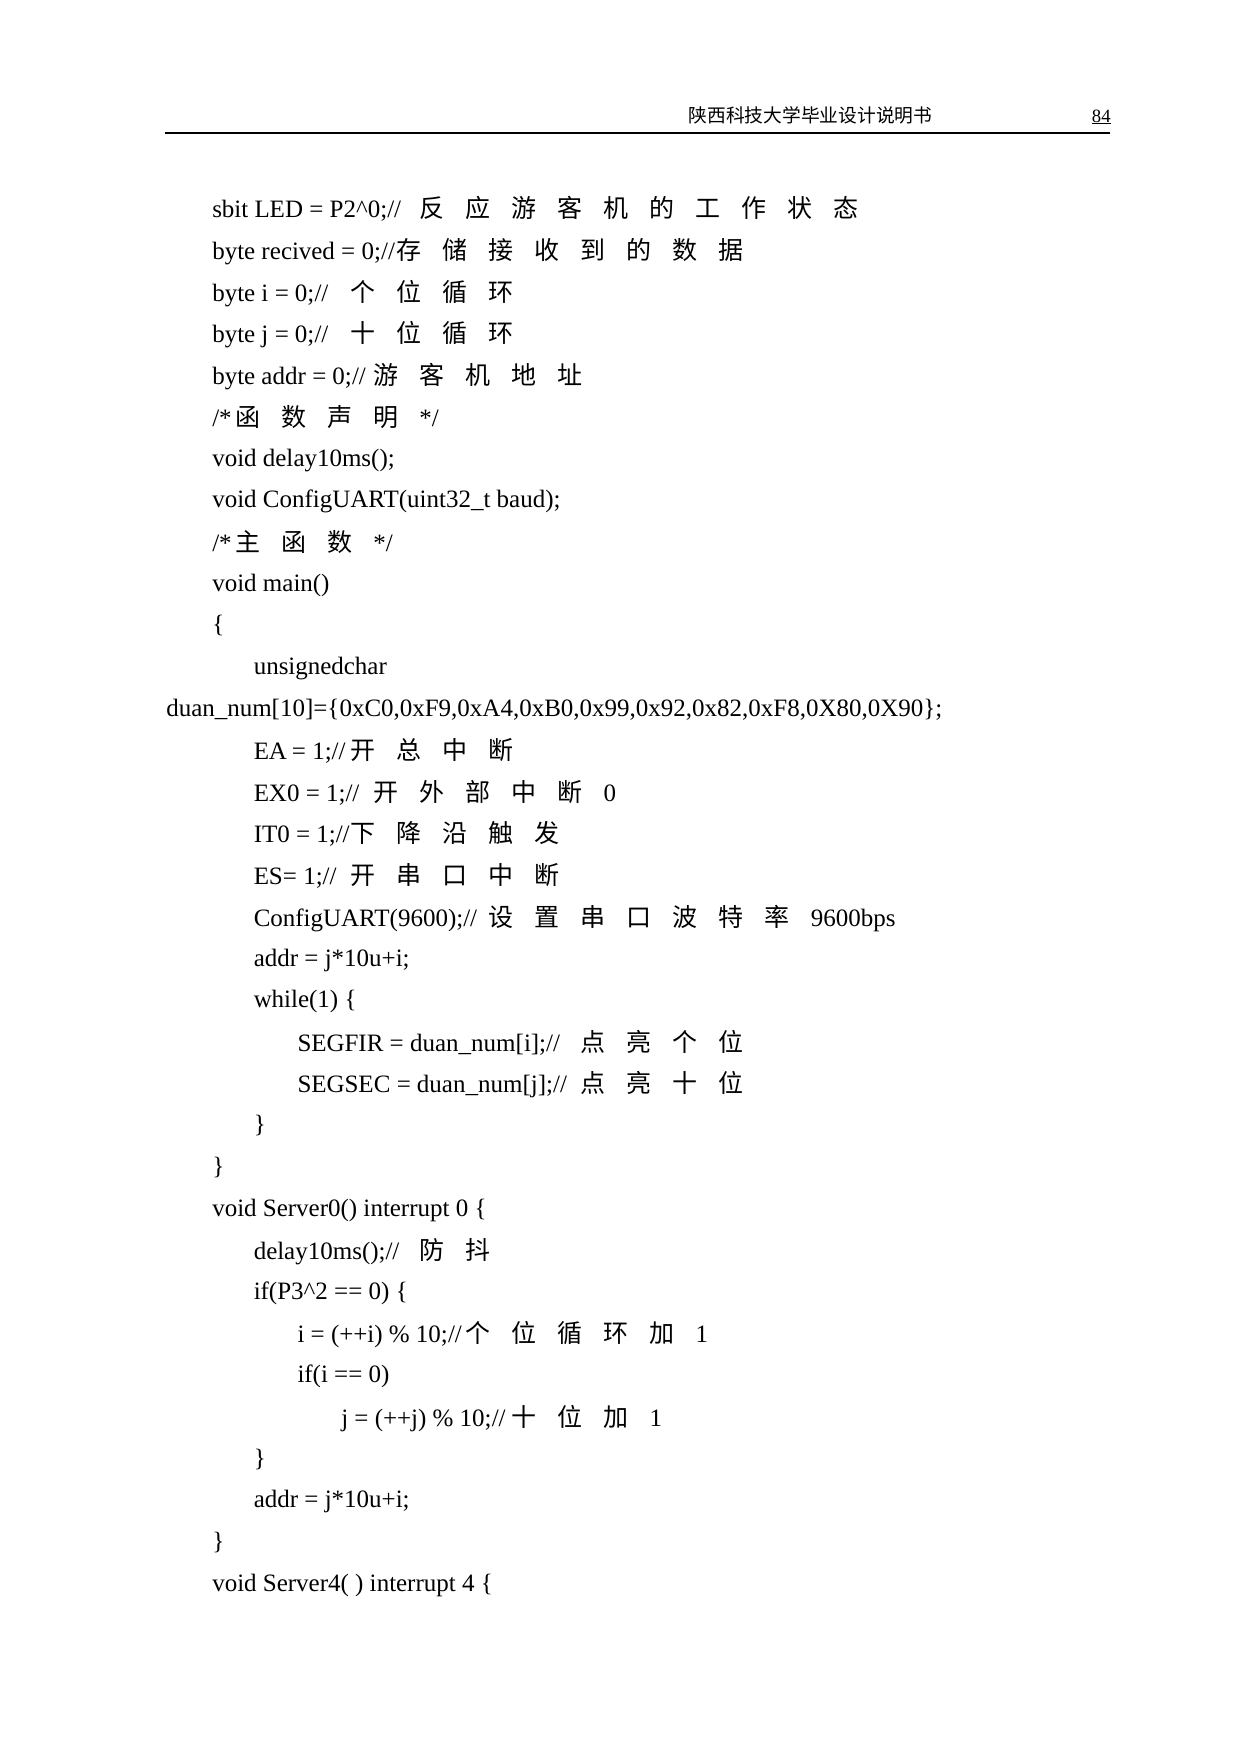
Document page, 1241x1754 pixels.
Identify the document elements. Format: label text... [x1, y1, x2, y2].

text /*主函数*/ [166, 519, 1110, 561]
text void Server0() interrupt 0 { [166, 1186, 1110, 1228]
text byte j = 0;//十位循环 [166, 311, 1110, 353]
text byte recived = 0;//存储接收到的数据 [166, 228, 1110, 269]
text j = (++j) % 10;//十位加1 [166, 1394, 1110, 1436]
text } [166, 1436, 1110, 1478]
text addr = j*10u+i; [166, 936, 1110, 978]
text { [166, 603, 1110, 644]
text byte addr = 0;//游客机地址 [166, 353, 1110, 394]
text /*函数声明*/ [166, 394, 1110, 436]
text sbit LED = P2^0;//反应游客机的工作状态 [166, 186, 1110, 228]
text ES= 1;//开串口中断 [166, 853, 1110, 894]
text delay10ms();//防抖 [166, 1228, 1110, 1269]
text while(1) { [166, 978, 1110, 1019]
text IT0 = 1;//下降沿触发 [166, 811, 1110, 853]
text void main() [166, 561, 1110, 603]
text } [166, 1103, 1110, 1144]
text } [166, 1144, 1110, 1186]
text unsignedchar duan_num[10]={0xC0,0xF9,0xA4,0xB0,0x99,0x92,0x82,0xF8,0X80,0X90}; [166, 644, 1110, 728]
text i = (++i) % 10;//个位循环加1 [166, 1311, 1110, 1353]
text if(i == 0) [166, 1353, 1110, 1394]
text addr = j*10u+i; [166, 1478, 1110, 1519]
text void delay10ms(); [166, 436, 1110, 478]
text void ConfigUART(uint32_t baud); [166, 478, 1110, 519]
text EA = 1;//开总中断 [166, 728, 1110, 769]
text if(P3^2 == 0) { [166, 1269, 1110, 1311]
text EX0 = 1;//开外部中断0 [166, 769, 1110, 811]
text byte i = 0;//个位循环 [166, 269, 1110, 311]
text SEGFIR = duan_num[i];//点亮个位 [166, 1019, 1110, 1061]
text ConfigUART(9600);//设置串口波特率9600bps [166, 894, 1110, 936]
text } [166, 1519, 1110, 1561]
text void Server4( ) interrupt 4 { [166, 1561, 1110, 1603]
text SEGSEC = duan_num[j];//点亮十位 [166, 1061, 1110, 1103]
